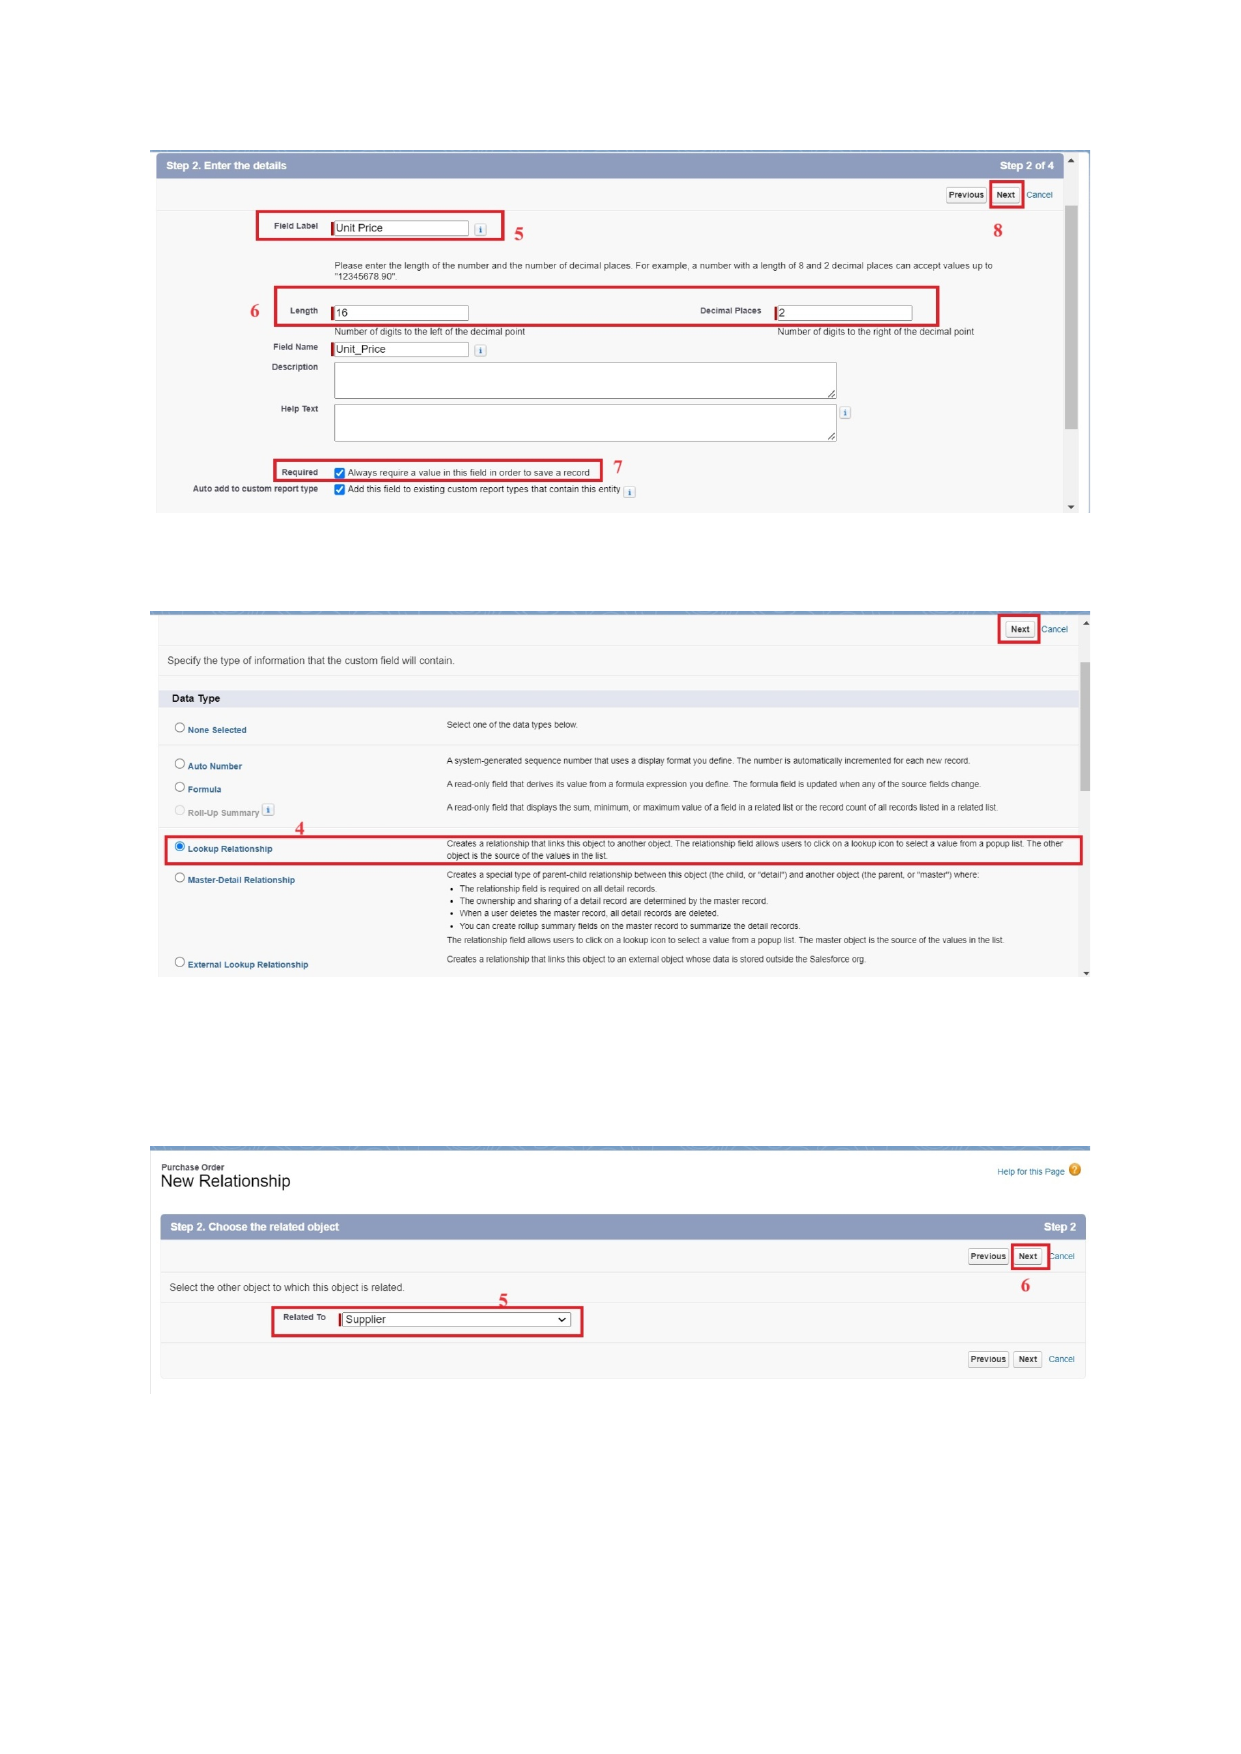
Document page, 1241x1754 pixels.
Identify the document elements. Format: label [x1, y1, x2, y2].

picture [150, 611, 1091, 977]
picture [150, 150, 1091, 513]
picture [150, 1146, 1091, 1394]
